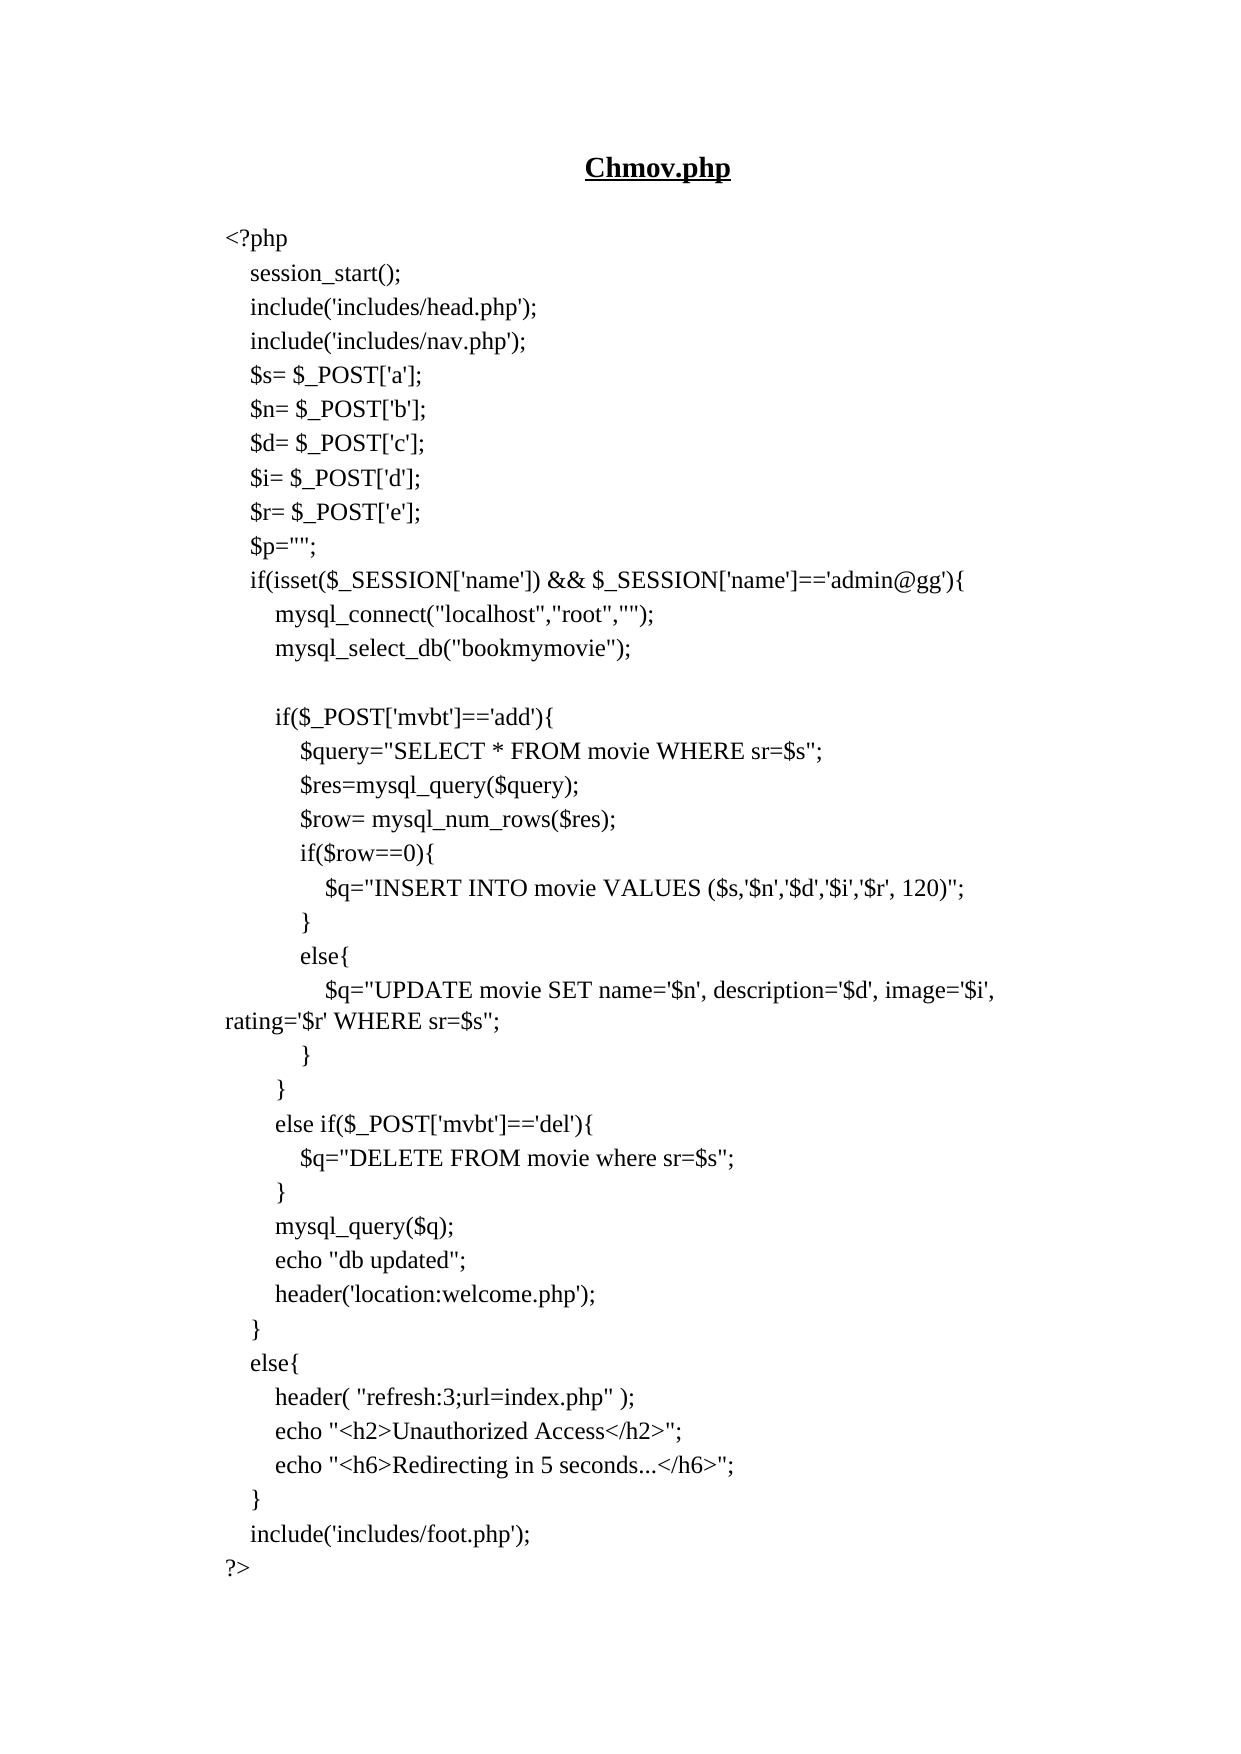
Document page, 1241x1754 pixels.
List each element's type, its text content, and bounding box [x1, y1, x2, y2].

text else{ [225, 941, 1090, 970]
text } [225, 1314, 1090, 1342]
text $s= $_POST['a']; [225, 360, 1090, 389]
text $d= $_POST['c']; [225, 428, 1090, 457]
text session_start(); [225, 258, 1090, 286]
text $r= $_POST['e']; [225, 497, 1090, 526]
text $q="INSERT INTO movie VALUES ($s,'$n','$d','$i','$r', 120)"; [225, 873, 1090, 901]
text } [225, 1177, 1090, 1206]
text if(isset($_SESSION['name']) && $_SESSION['name']=='admin@gg'){ [225, 565, 1090, 594]
text if($_POST['mvbt']=='add'){ [225, 702, 1090, 731]
text if($row==0){ [225, 838, 1090, 867]
text } [225, 1040, 1090, 1069]
text Chmov.php [225, 150, 1090, 183]
text } [225, 1074, 1090, 1103]
text include('includes/nav.php'); [225, 326, 1090, 355]
text mysql_connect("localhost","root",""); [225, 599, 1090, 628]
text echo "<h6>Redirecting in 5 seconds...</h6>"; [225, 1450, 1090, 1479]
text header('location:welcome.php'); [225, 1279, 1090, 1308]
text $p=""; [225, 531, 1090, 560]
text else{ [225, 1348, 1090, 1377]
text echo "<h2>Unauthorized Access</h2>"; [225, 1416, 1090, 1445]
text $i= $_POST['d']; [225, 463, 1090, 491]
text else if($_POST['mvbt']=='del'){ [225, 1109, 1090, 1137]
text $row= mysql_num_rows($res); [225, 804, 1090, 833]
text ?> [225, 1553, 1090, 1582]
text } [225, 907, 1090, 936]
text <?php [225, 223, 1090, 252]
text header( "refresh:3;url=index.php" ); [225, 1382, 1090, 1411]
text include('includes/head.php'); [225, 292, 1090, 321]
text echo "db updated"; [225, 1245, 1090, 1274]
text } [225, 1484, 1090, 1513]
text $res=mysql_query($query); [225, 770, 1090, 799]
text $n= $_POST['b']; [225, 394, 1090, 423]
text mysql_select_db("bookmymovie"); [225, 633, 1090, 662]
text mysql_query($q); [225, 1211, 1090, 1240]
text $q="DELETE FROM movie where sr=$s"; [225, 1143, 1090, 1172]
text include('includes/foot.php'); [225, 1519, 1090, 1547]
text $q="UPDATE movie SET name='$n', description='$d', image='$i', rating='$r' WHERE sr=$s"; [225, 975, 1090, 1035]
text $query="SELECT * FROM movie WHERE sr=$s"; [225, 736, 1090, 765]
